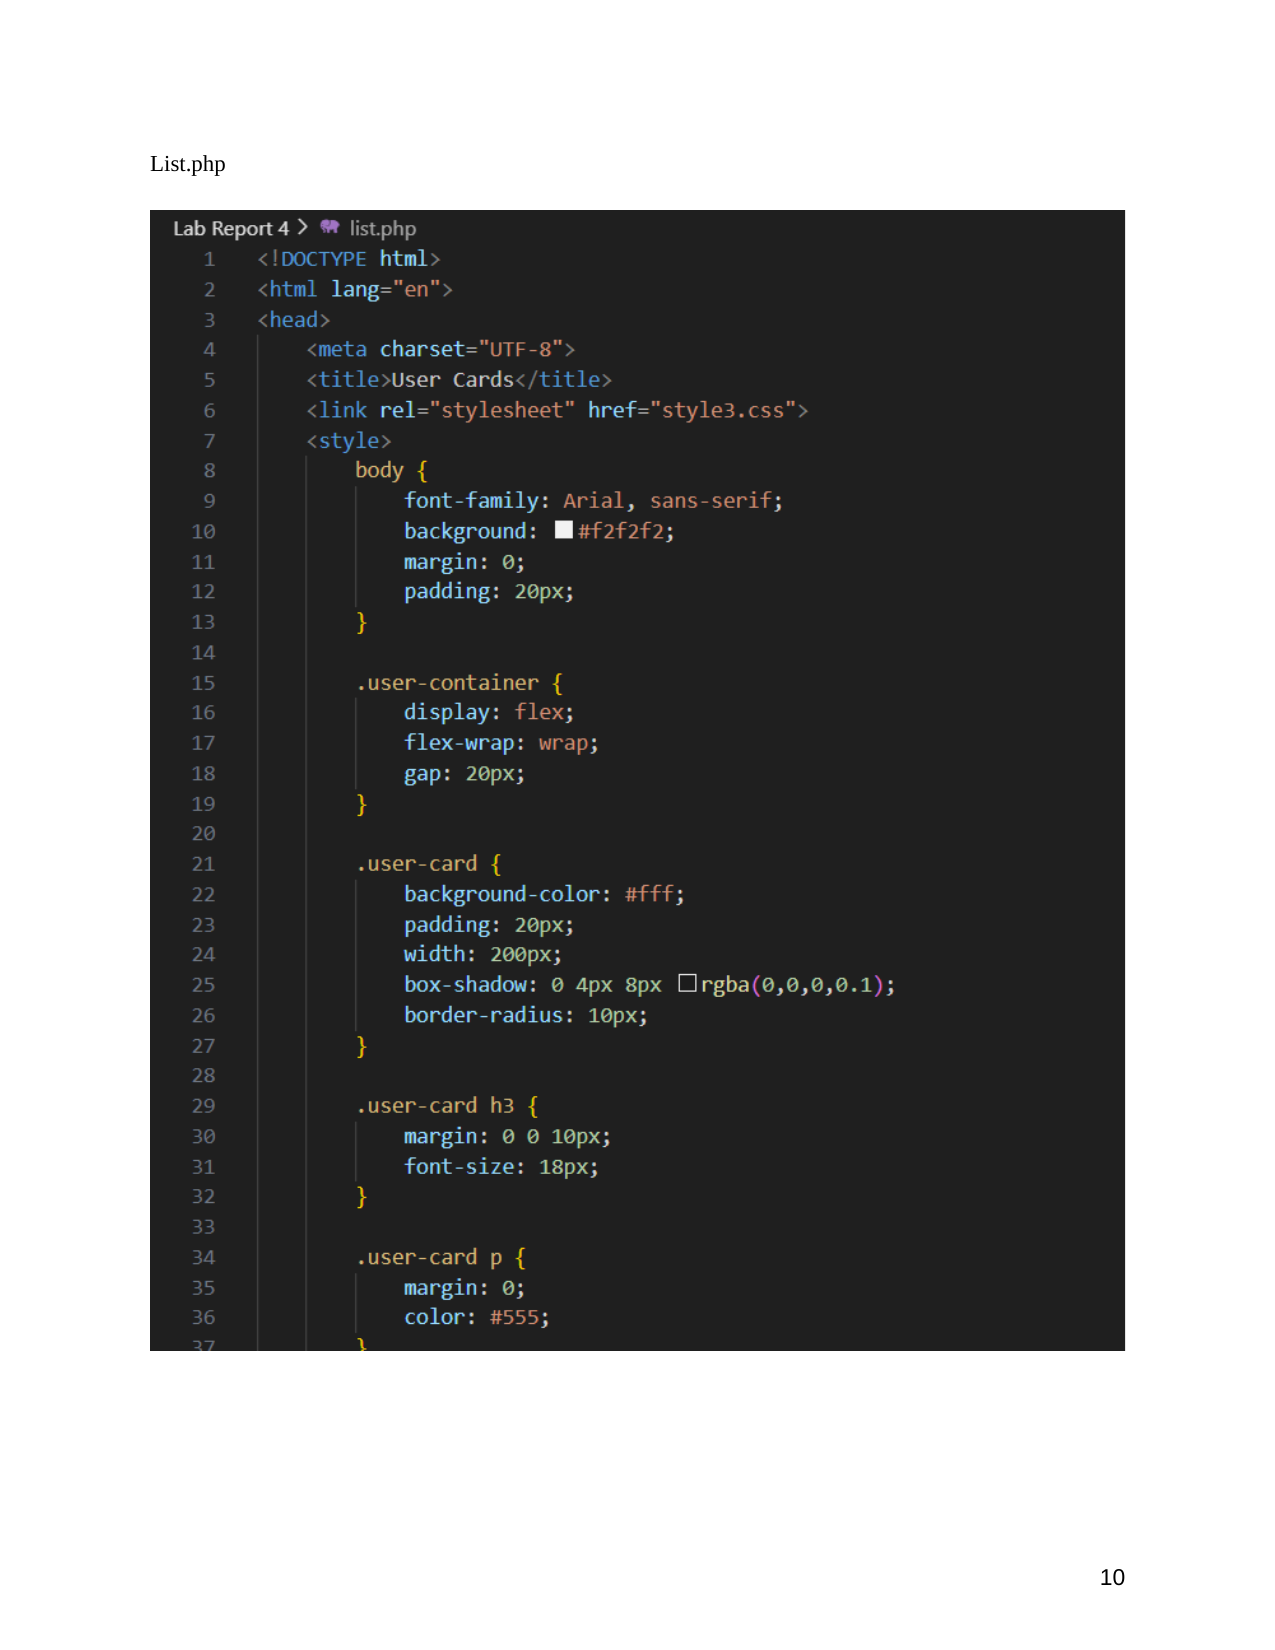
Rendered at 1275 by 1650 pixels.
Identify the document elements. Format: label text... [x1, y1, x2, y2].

picture [150, 210, 1125, 1351]
text List.php [150, 150, 1125, 176]
